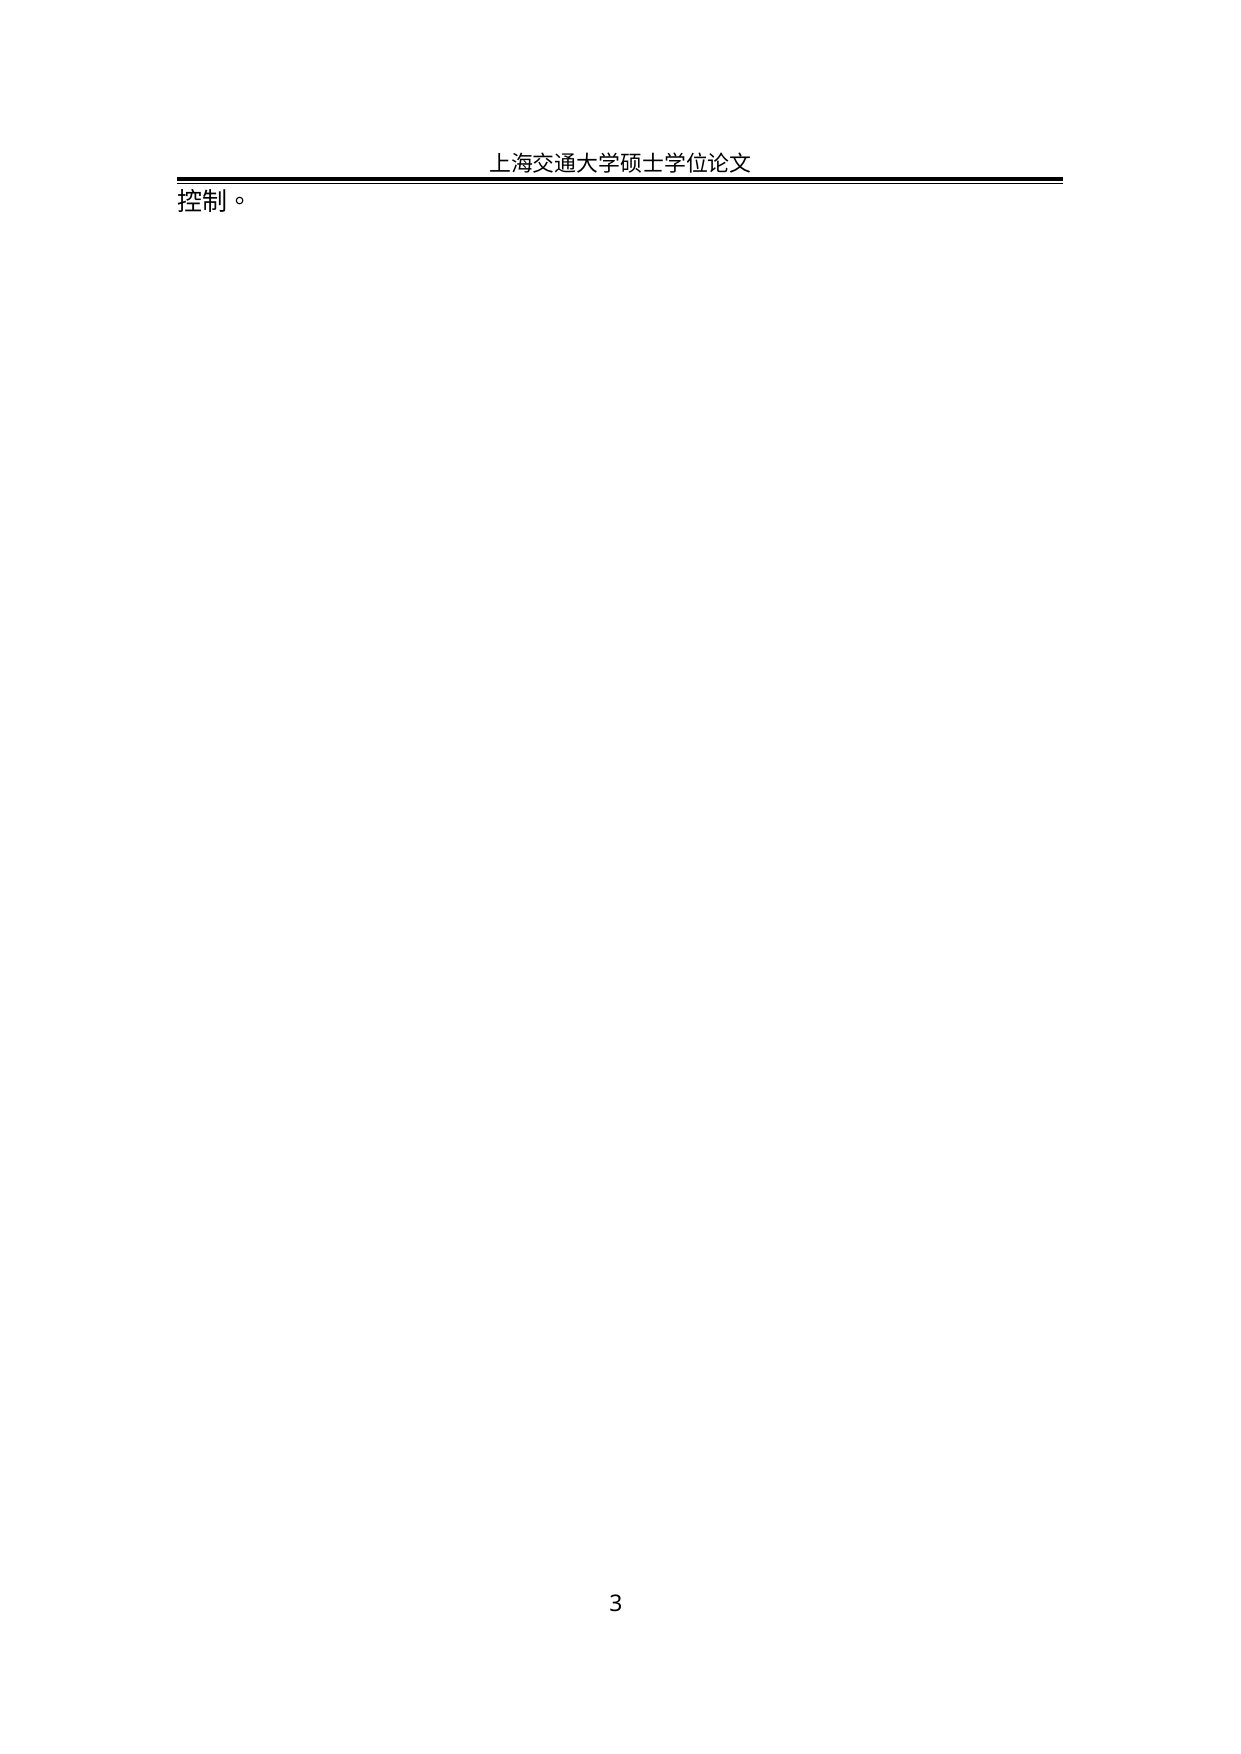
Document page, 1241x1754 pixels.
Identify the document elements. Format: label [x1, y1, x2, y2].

text [177, 183, 1063, 217]
